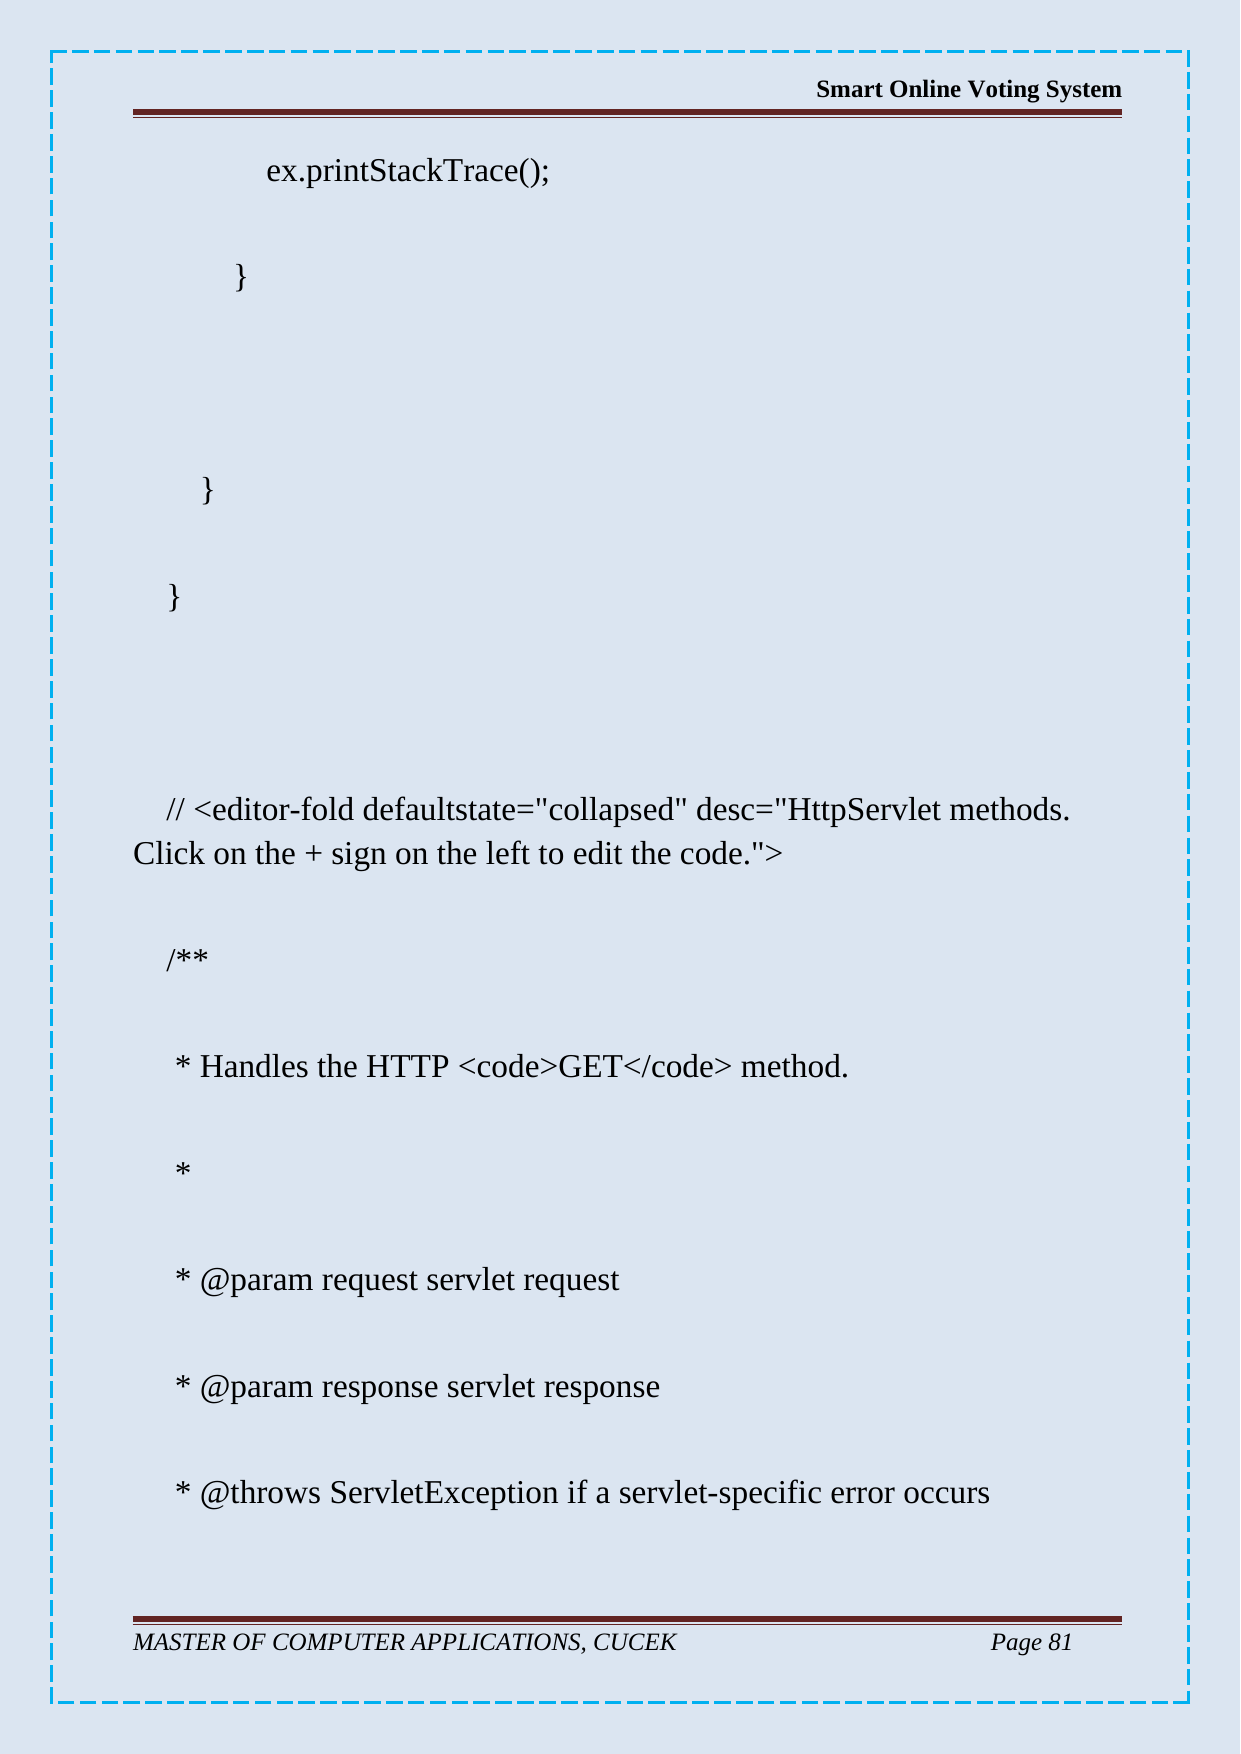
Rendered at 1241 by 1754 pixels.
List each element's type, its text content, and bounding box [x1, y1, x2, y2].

text * @param response servlet response [133, 1366, 1122, 1404]
text * Handles the HTTP <code>GET</code> method. [133, 1047, 1122, 1085]
text } [133, 470, 1122, 508]
text } [133, 257, 1122, 295]
text /** [133, 940, 1122, 978]
text * @throws ServletException if a servlet-specific error occurs [133, 1473, 1122, 1511]
text ex.printStackTrace(); [133, 150, 1122, 188]
text } [133, 576, 1122, 614]
text * [133, 1153, 1122, 1191]
text * @param request servlet request [133, 1260, 1122, 1298]
text // <editor-fold defaultstate="collapsed" desc="HttpServlet methods. Click on the + sign on the left to edit the code."> [133, 789, 1122, 872]
